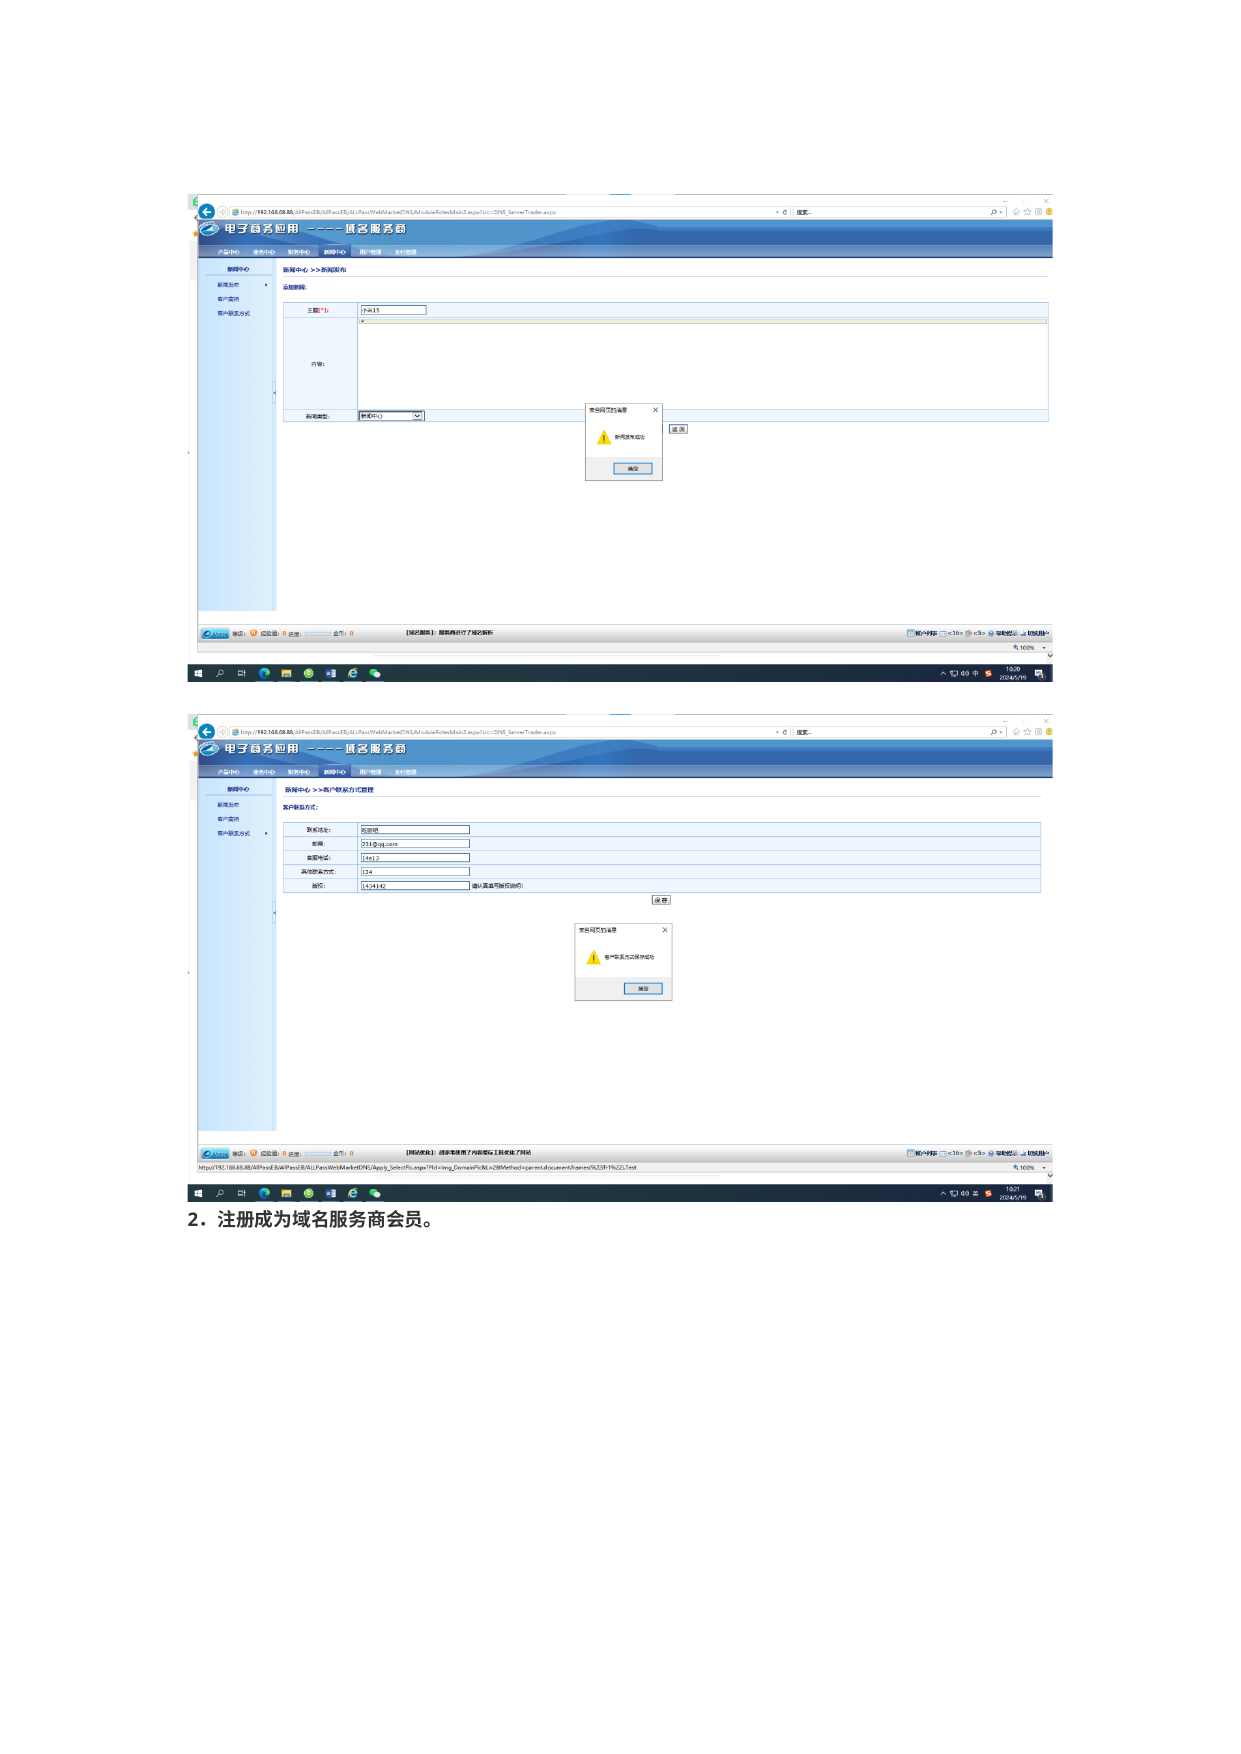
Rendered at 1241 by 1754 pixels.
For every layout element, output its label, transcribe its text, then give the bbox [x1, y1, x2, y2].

picture [187, 194, 1053, 682]
list 注册成为域名服务商会员。 [187, 1202, 1053, 1234]
picture [187, 714, 1053, 1202]
